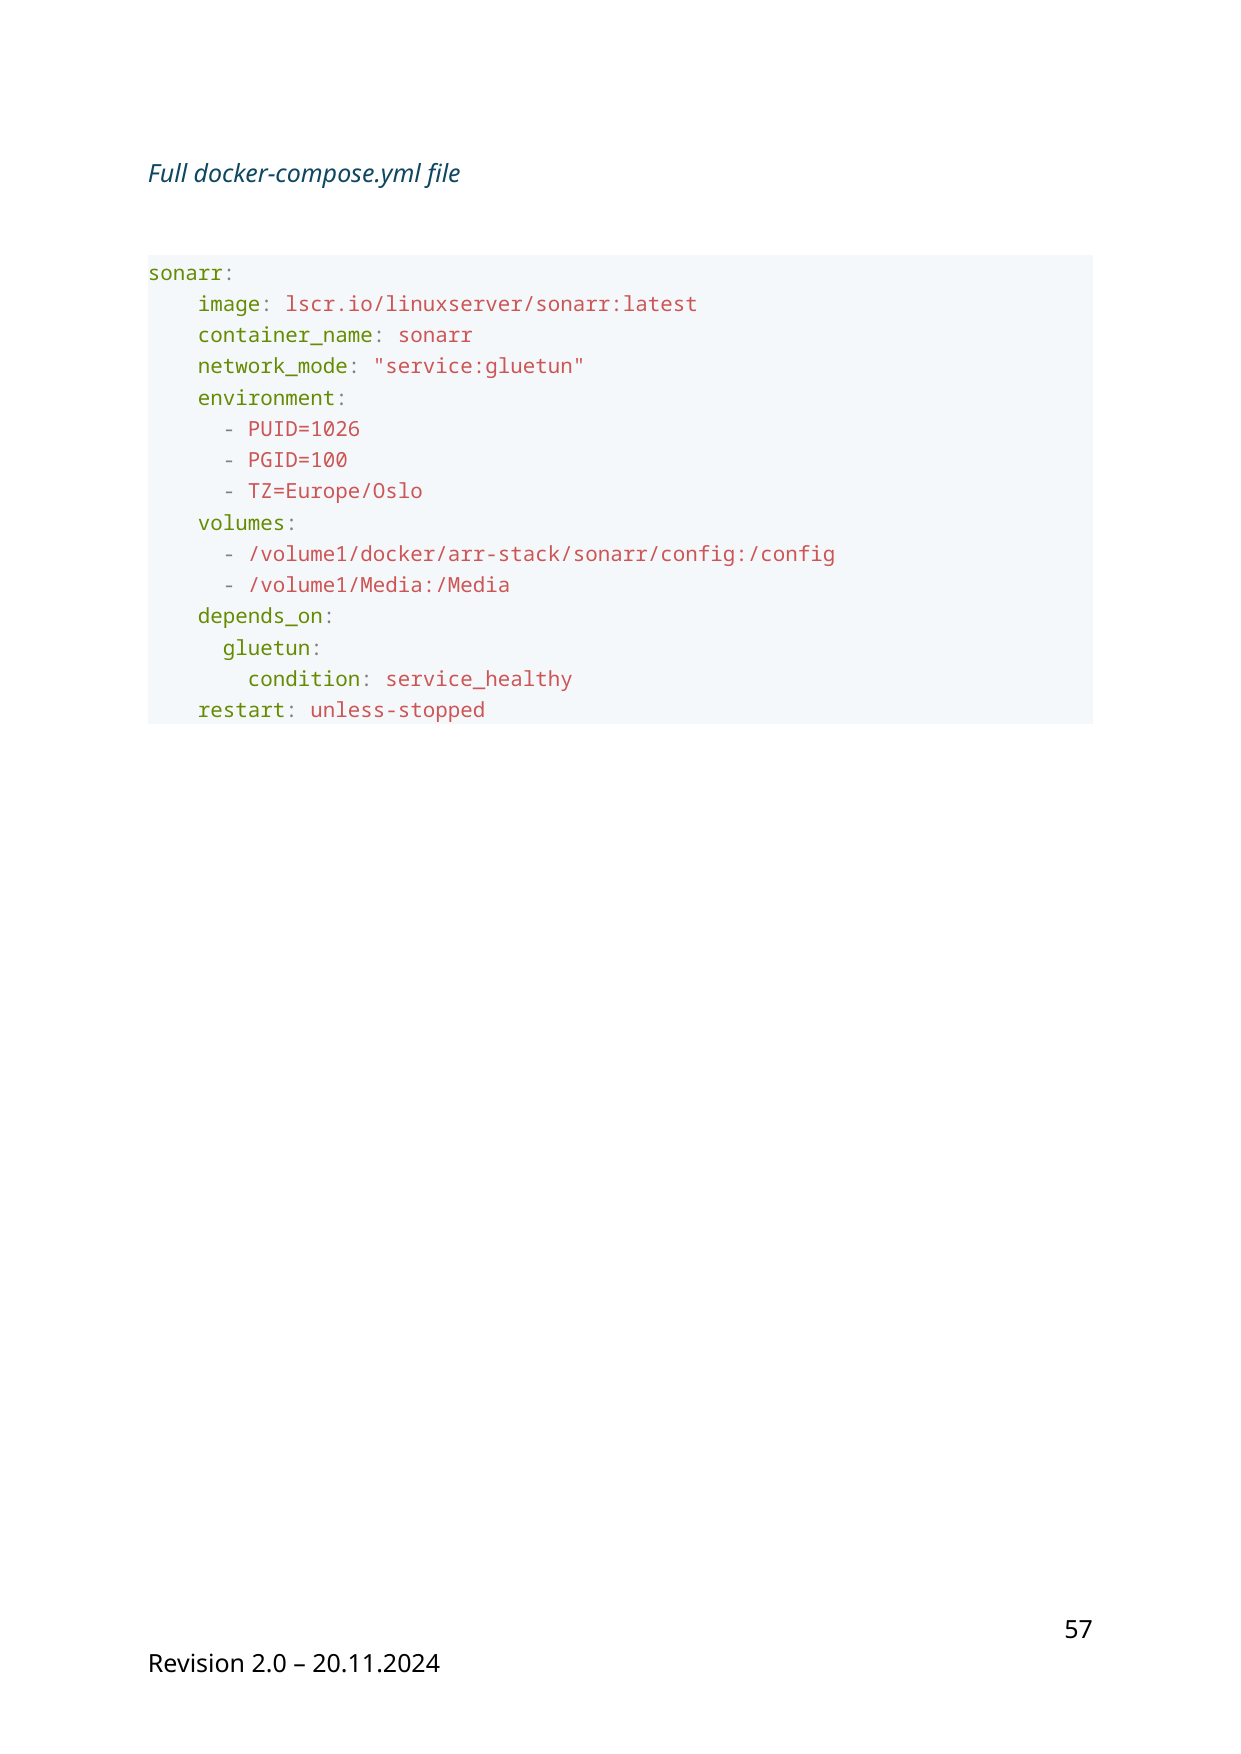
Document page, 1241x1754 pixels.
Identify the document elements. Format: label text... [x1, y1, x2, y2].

text restart: unless-stopped [148, 693, 1093, 724]
text - PGID=100 [148, 443, 1093, 474]
text image: lscr.io/linuxserver/sonarr:latest [148, 286, 1093, 318]
text - TZ=Europe/Oslo [148, 474, 1093, 505]
subtitle Full docker-compose.yml file [148, 156, 1093, 190]
text gluetun: [148, 630, 1093, 661]
text - /volume1/docker/arr-stack/sonarr/config:/config [148, 536, 1093, 568]
text sonarr: [148, 255, 1093, 286]
text network_mode: "service:gluetun" [148, 349, 1093, 380]
text condition: service_healthy [148, 661, 1093, 693]
text container_name: sonarr [148, 318, 1093, 349]
text depends_on: [148, 599, 1093, 630]
text - /volume1/Media:/Media [148, 568, 1093, 599]
text - PUID=1026 [148, 411, 1093, 443]
text volumes: [148, 505, 1093, 536]
text environment: [148, 380, 1093, 411]
